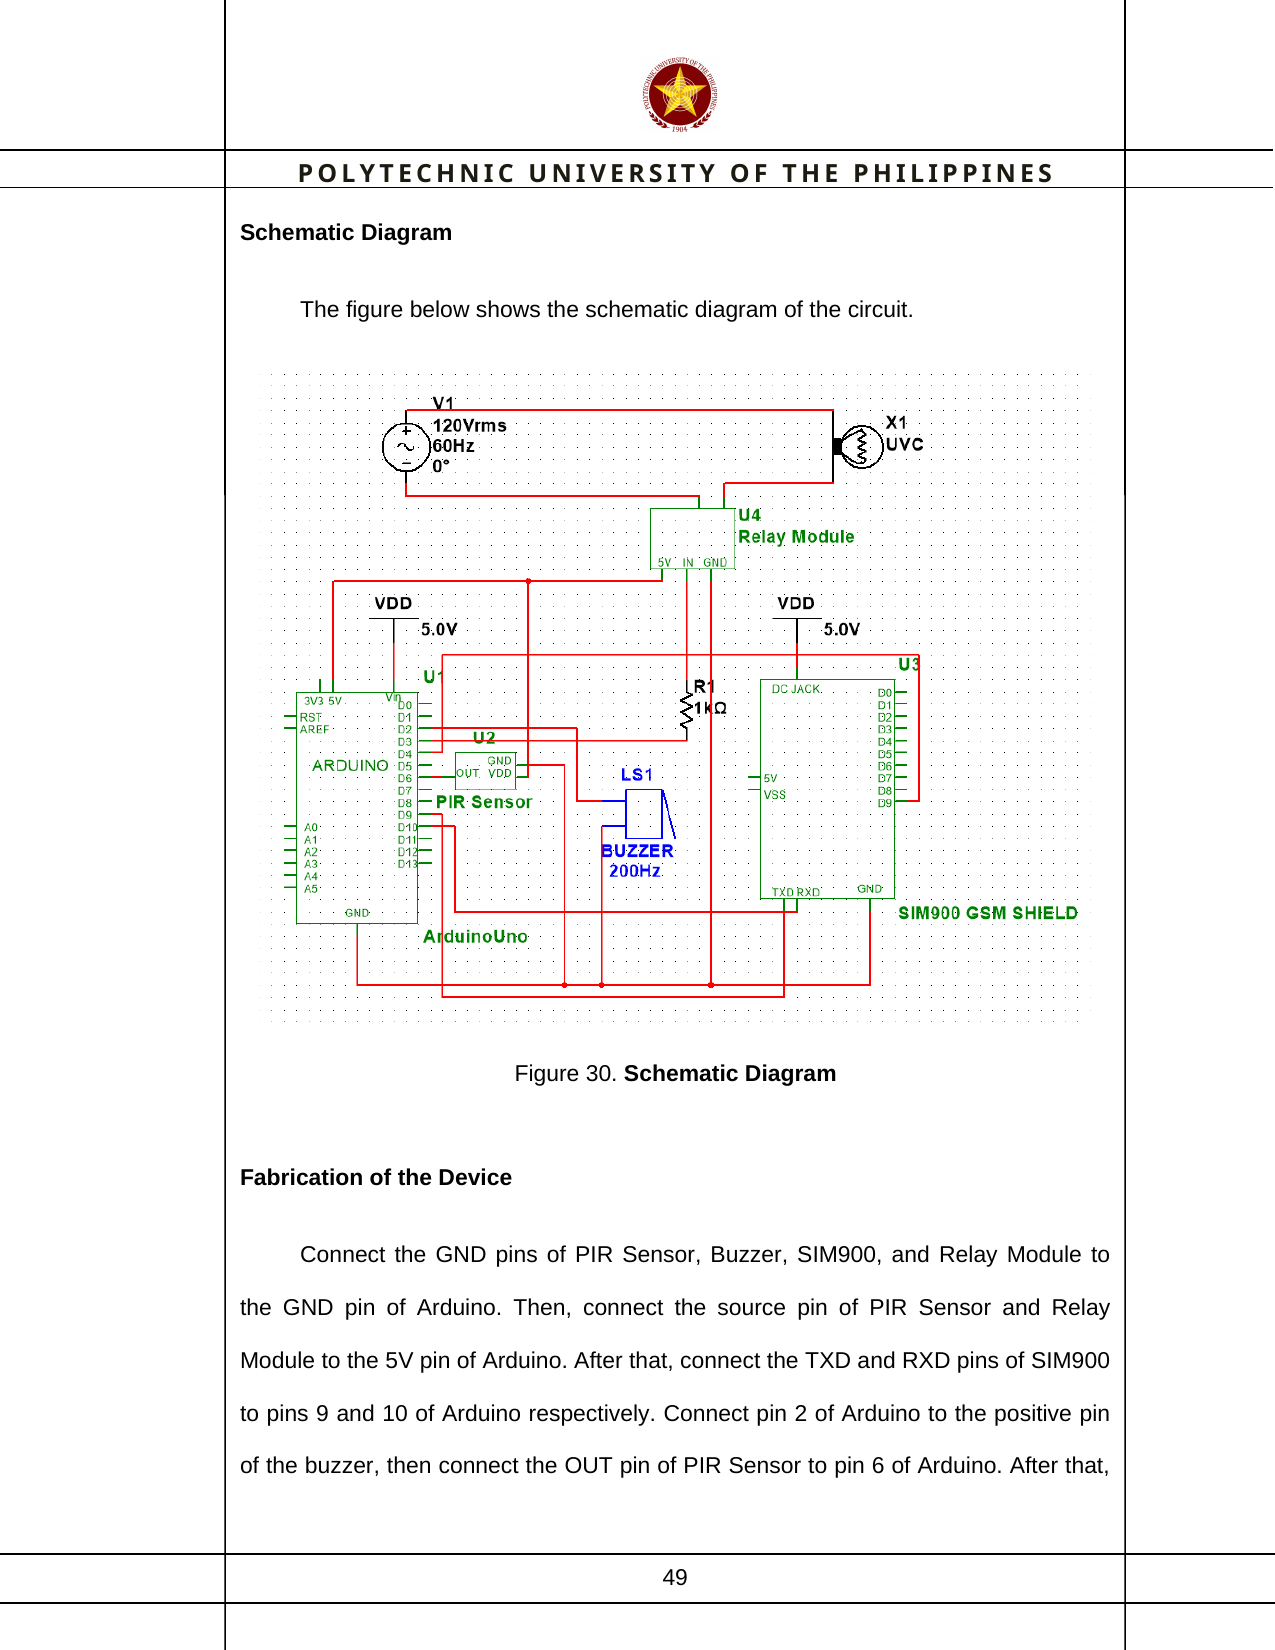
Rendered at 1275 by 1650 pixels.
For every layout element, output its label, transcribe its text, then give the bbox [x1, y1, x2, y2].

picture [642, 57, 718, 133]
picture [260, 374, 1091, 1031]
text Figure 30. Schematic Diagram [240, 1059, 1111, 1086]
text Schematic Diagram [240, 219, 1111, 245]
text Fabrication of the Device [240, 1164, 1111, 1190]
text The figure below shows the schematic diagram of the circuit. [240, 296, 1111, 323]
